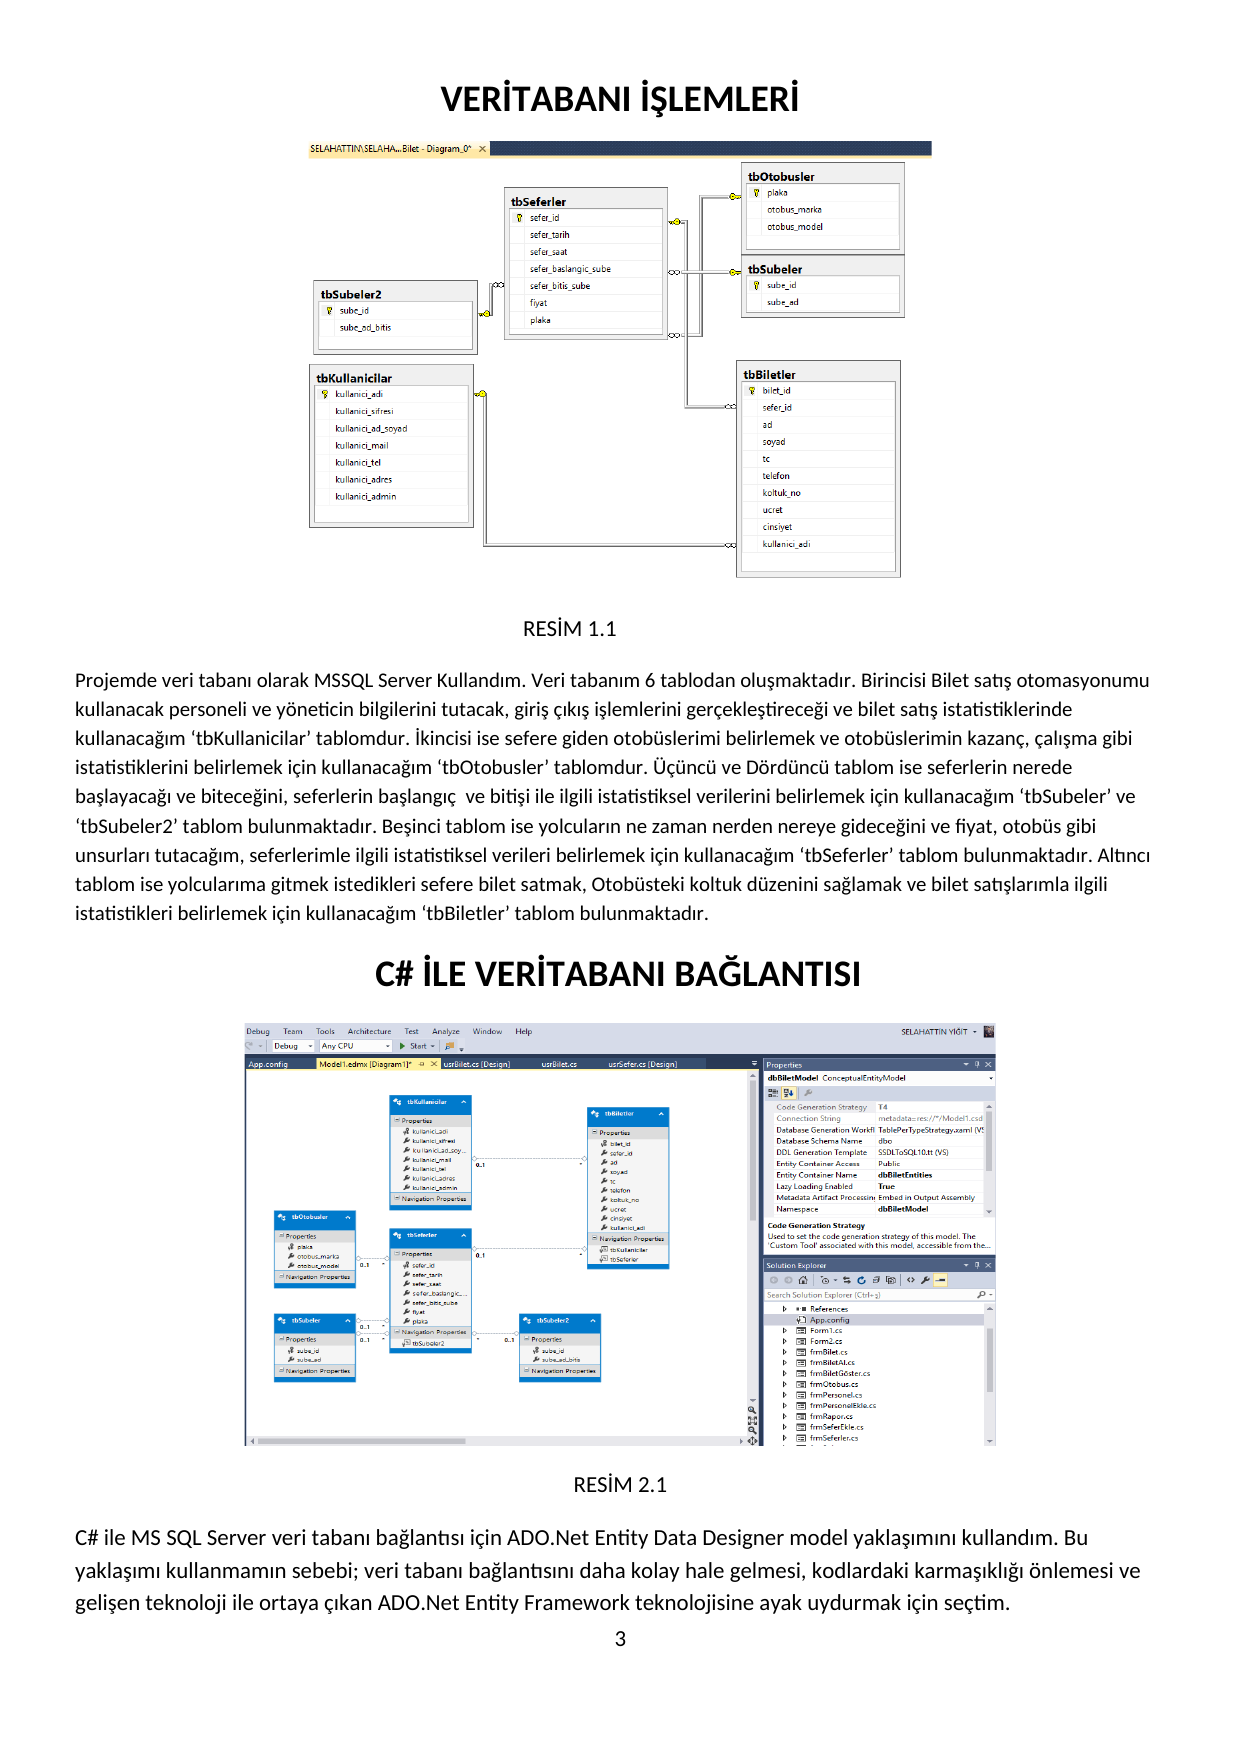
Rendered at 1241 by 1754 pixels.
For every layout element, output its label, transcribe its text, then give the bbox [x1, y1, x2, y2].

text Projemde veri tabanı olarak MSSQL Server Kullandım. Veri tabanım 6 tablodan oluşmaktadır. Birincisi Bilet satış otomasyonumu kullanacak personeli ve yöneticin bilgilerini tutacak, giriş çıkış işlemlerini gerçekleştireceği ve bilet satış istatistiklerinde kullanacağım ‘tbKullanicilar’ tablomdur. İkincisi ise sefere giden otobüslerimi belirlemek ve otobüslerimin kazanç, çalışma gibi istatistiklerini belirlemek için kullanacağım ‘tbOtobusler’ tablomdur. Üçüncü ve Dördüncü tablom ise seferlerin nerede başlayacağı ve biteceğini, seferlerin başlangıç ve bitişi ile ilgili istatistiksel verilerini belirlemek için kullanacağım ‘tbSubeler’ ve ‘tbSubeler2’ tablom bulunmaktadır. Beşinci tablom ise yolcuların ne zaman nerden nereye gideceğini ve fiyat, otobüs gibi unsurları tutacağım, seferlerimle ilgili istatistiksel verileri belirlemek için kullanacağım ‘tbSeferler’ tablom bulunmaktadır. Altıncı tablom ise yolcularıma gitmek istedikleri sefere bilet satmak, Otobüsteki koltuk düzenini sağlamak ve bilet satışlarımla ilgili istatistikleri belirlemek için kullanacağım ‘tbBiletler’ tablom bulunmaktadır. [75, 667, 1165, 926]
text RESİM 2.1 [75, 1471, 1165, 1498]
picture [244, 1023, 996, 1446]
text C# ile MS SQL Server veri tabanı bağlantısı için ADO.Net Entity Data Designer model yaklaşımını kullandım. Bu yaklaşımı kullanmamın sebebi; veri tabanı bağlantısını daha kolay hale gelmesi, kodlardaki karmaşıklığı önlemesi ve gelişen teknoloji ile ortaya çıkan ADO.Net Entity Framework teknolojisine ayak uydurmak için seçtim. [75, 1523, 1165, 1616]
text RESİM 1.1 [75, 614, 1165, 642]
text C# İLE VERİTABANI BAĞLANTISI [75, 950, 1165, 996]
picture [308, 141, 932, 589]
text VERİTABANI İŞLEMLERİ [75, 75, 1165, 121]
